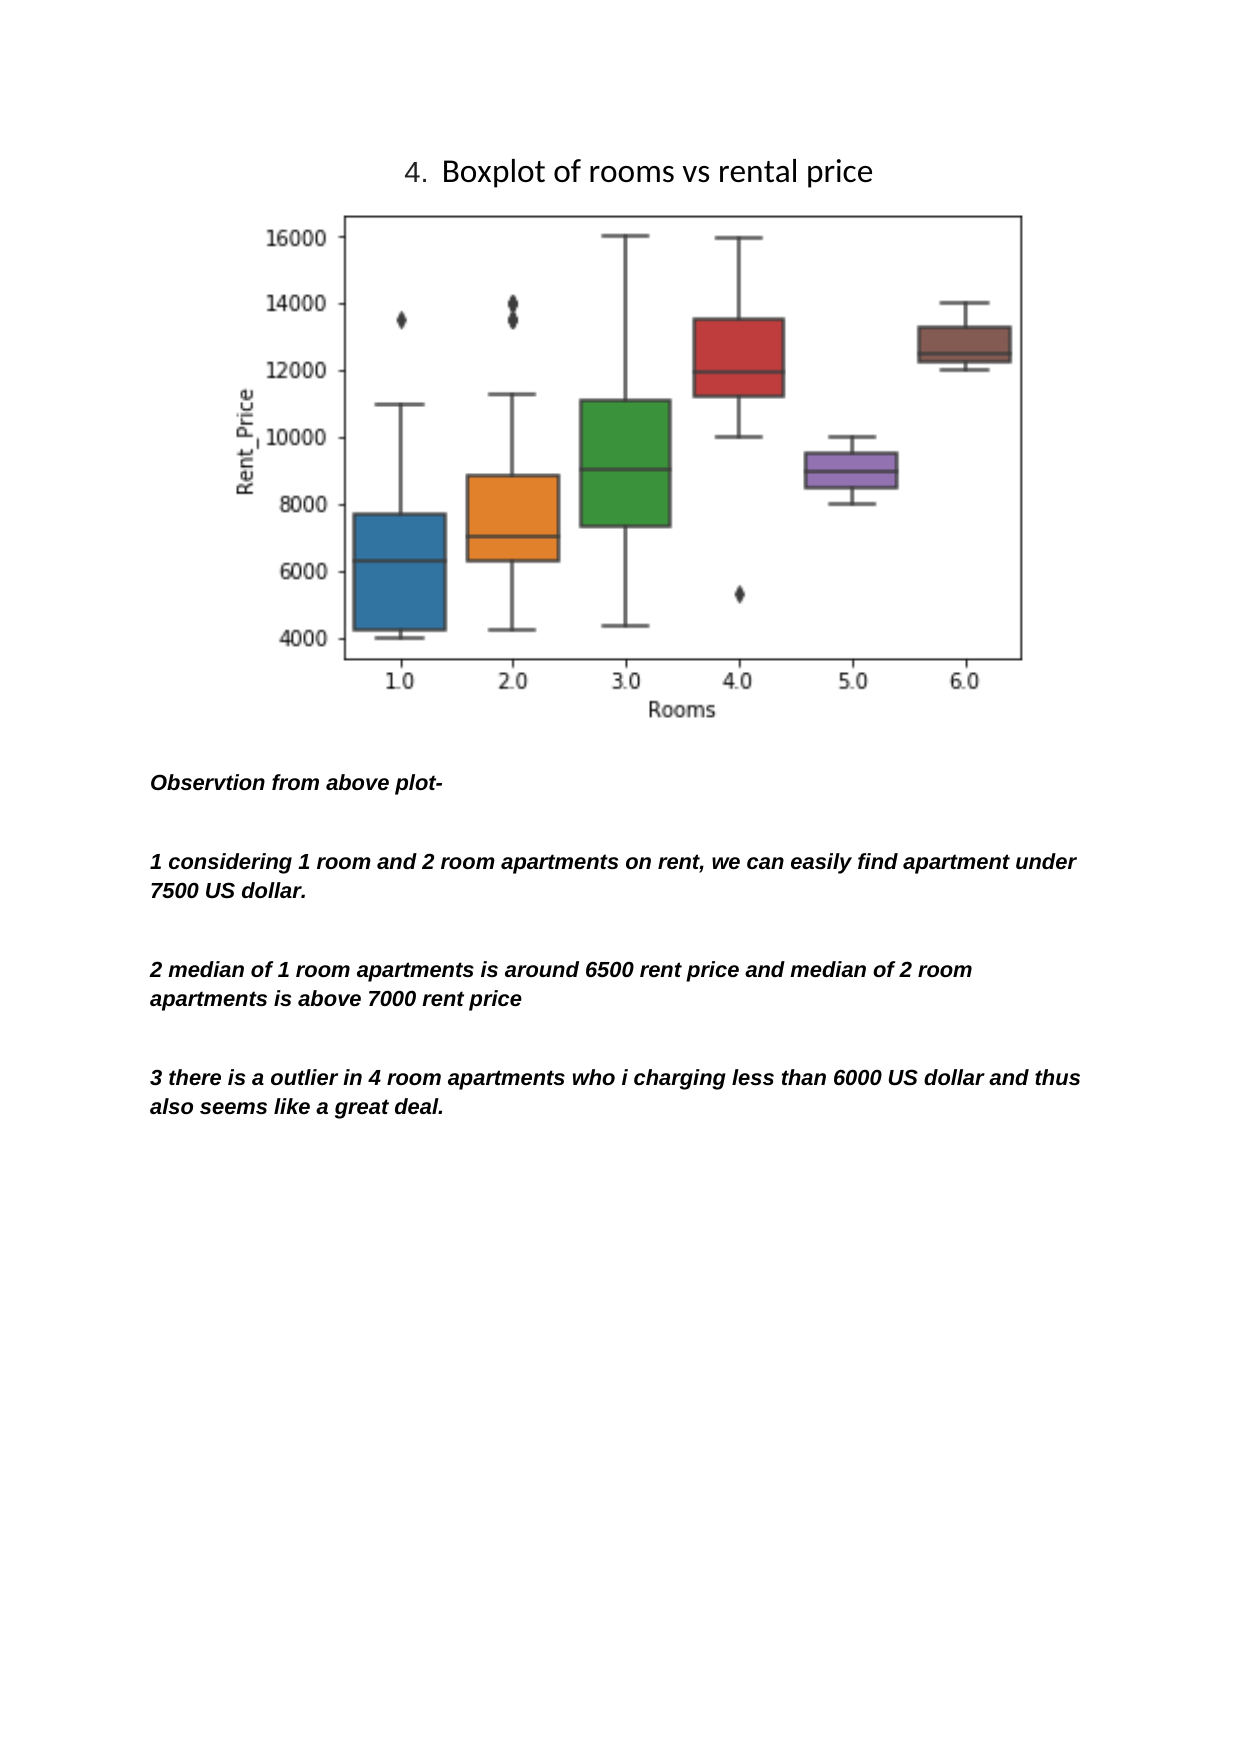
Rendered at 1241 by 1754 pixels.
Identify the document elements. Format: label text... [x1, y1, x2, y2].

subtitle 1 considering 1 room and 2 room apartments on rent, we can easily find apartment under 7500 US dollar. [150, 849, 1090, 903]
list Boxplot of rooms vs rental price [187, 150, 1090, 191]
subtitle 3 there is a outlier in 4 room apartments who i charging less than 6000 US dollar and thus also seems like a great deal. [150, 1065, 1090, 1119]
subtitle Observtion from above plot- [150, 770, 1090, 796]
subtitle 2 median of 1 room apartments is around 6500 rent price and median of 2 room apartments is above 7000 rent price [150, 957, 1090, 1011]
picture [225, 211, 1039, 732]
